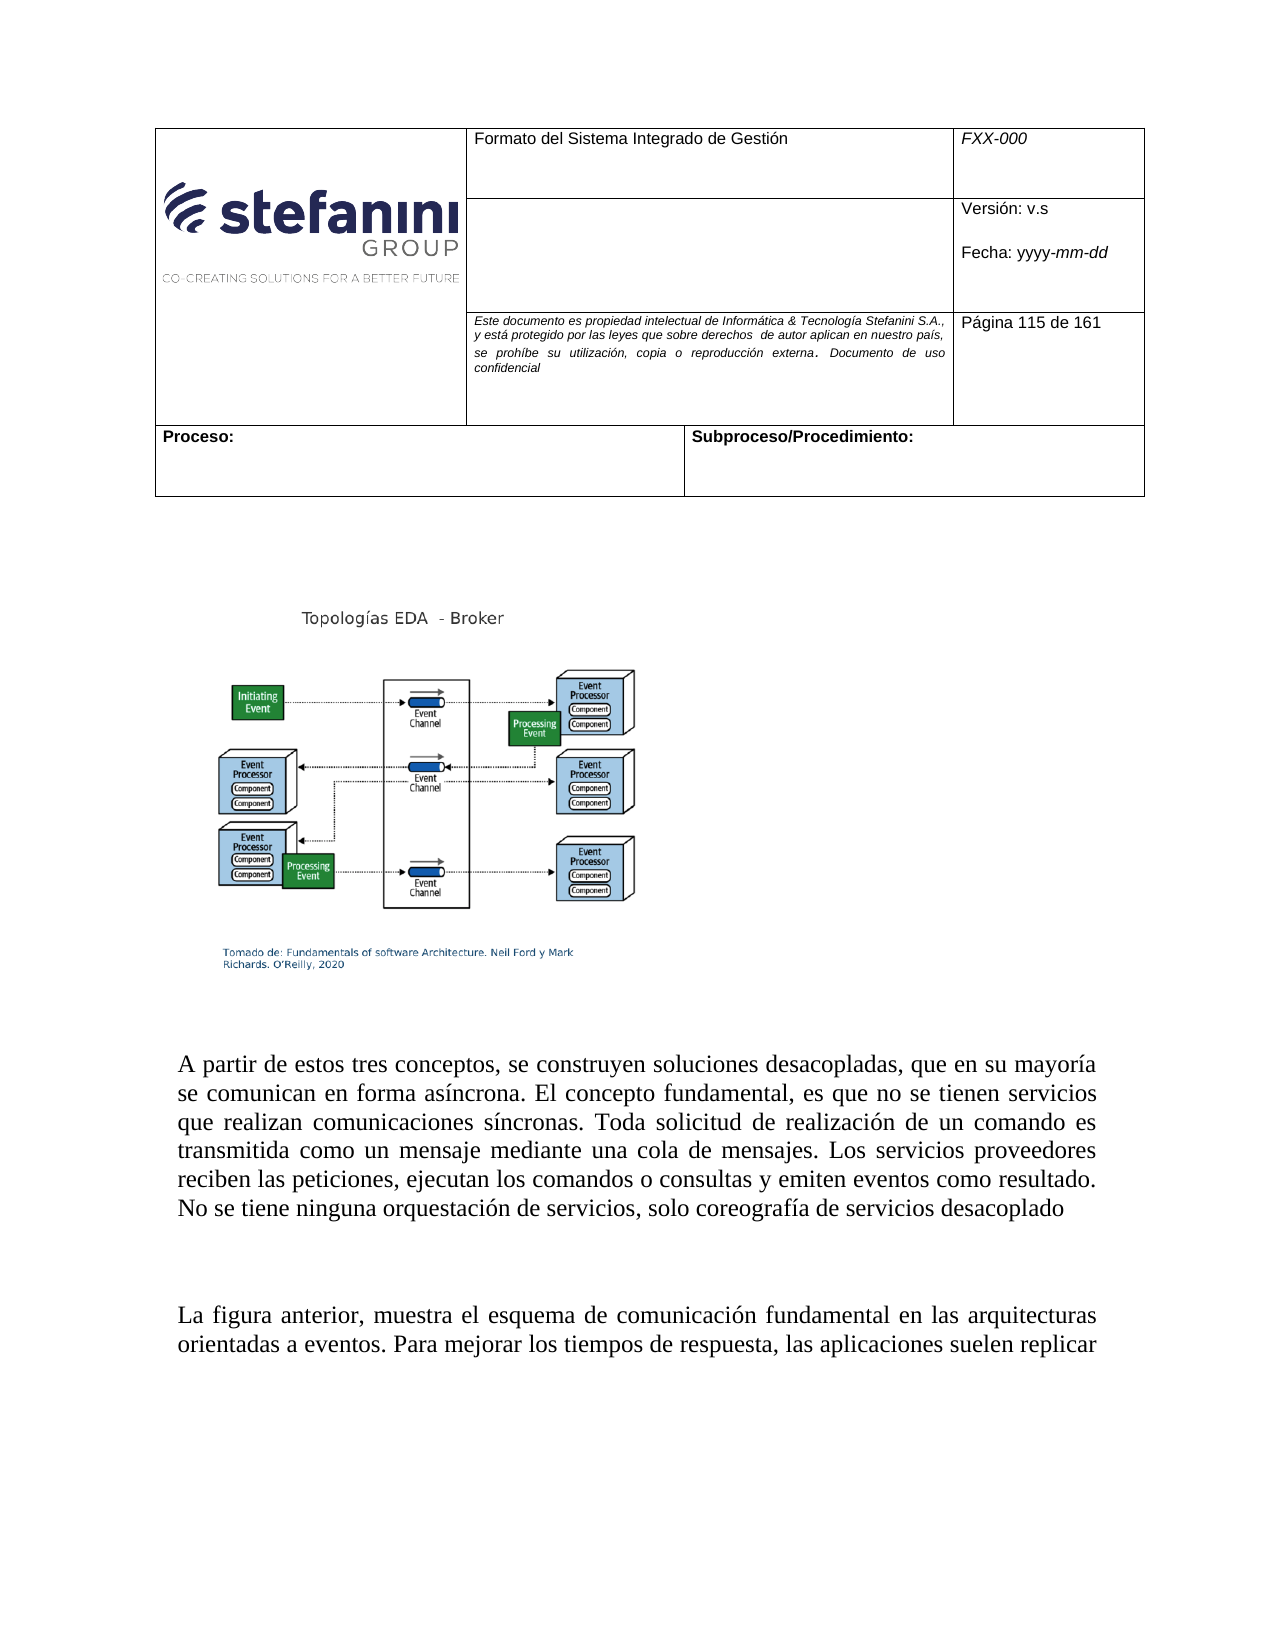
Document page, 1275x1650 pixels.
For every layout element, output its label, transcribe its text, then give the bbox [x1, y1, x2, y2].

text A partir de estos tres conceptos, se construyen soluciones desacopladas, que en su mayoría se comunican en forma asíncrona. El concepto fundamental, es que no se tienen servicios que realizan comunicaciones síncronas. Toda solicitud de realización de un comando es transmitida como un mensaje mediante una cola de mensajes. Los servicios proveedores reciben las peticiones, ejecutan los comandos o consultas y emiten eventos como resultado. No se tiene ninguna orquestación de servicios, solo coreografía de servicios desacoplado [177, 1049, 1098, 1222]
picture [196, 599, 644, 984]
picture [162, 182, 460, 286]
text La figura anterior, muestra el esquema de comunicación fundamental en las arquitecturas orientadas a eventos. Para mejorar los tiempos de respuesta, las aplicaciones suelen replicar parcialmente datos de otros sistemas. Estos datos son utilizados solo para lectura. Debido al retardo en la actualización de los datos, se habla de que existe consistencia eventual entre los sistemas de información. [177, 1301, 1098, 1358]
